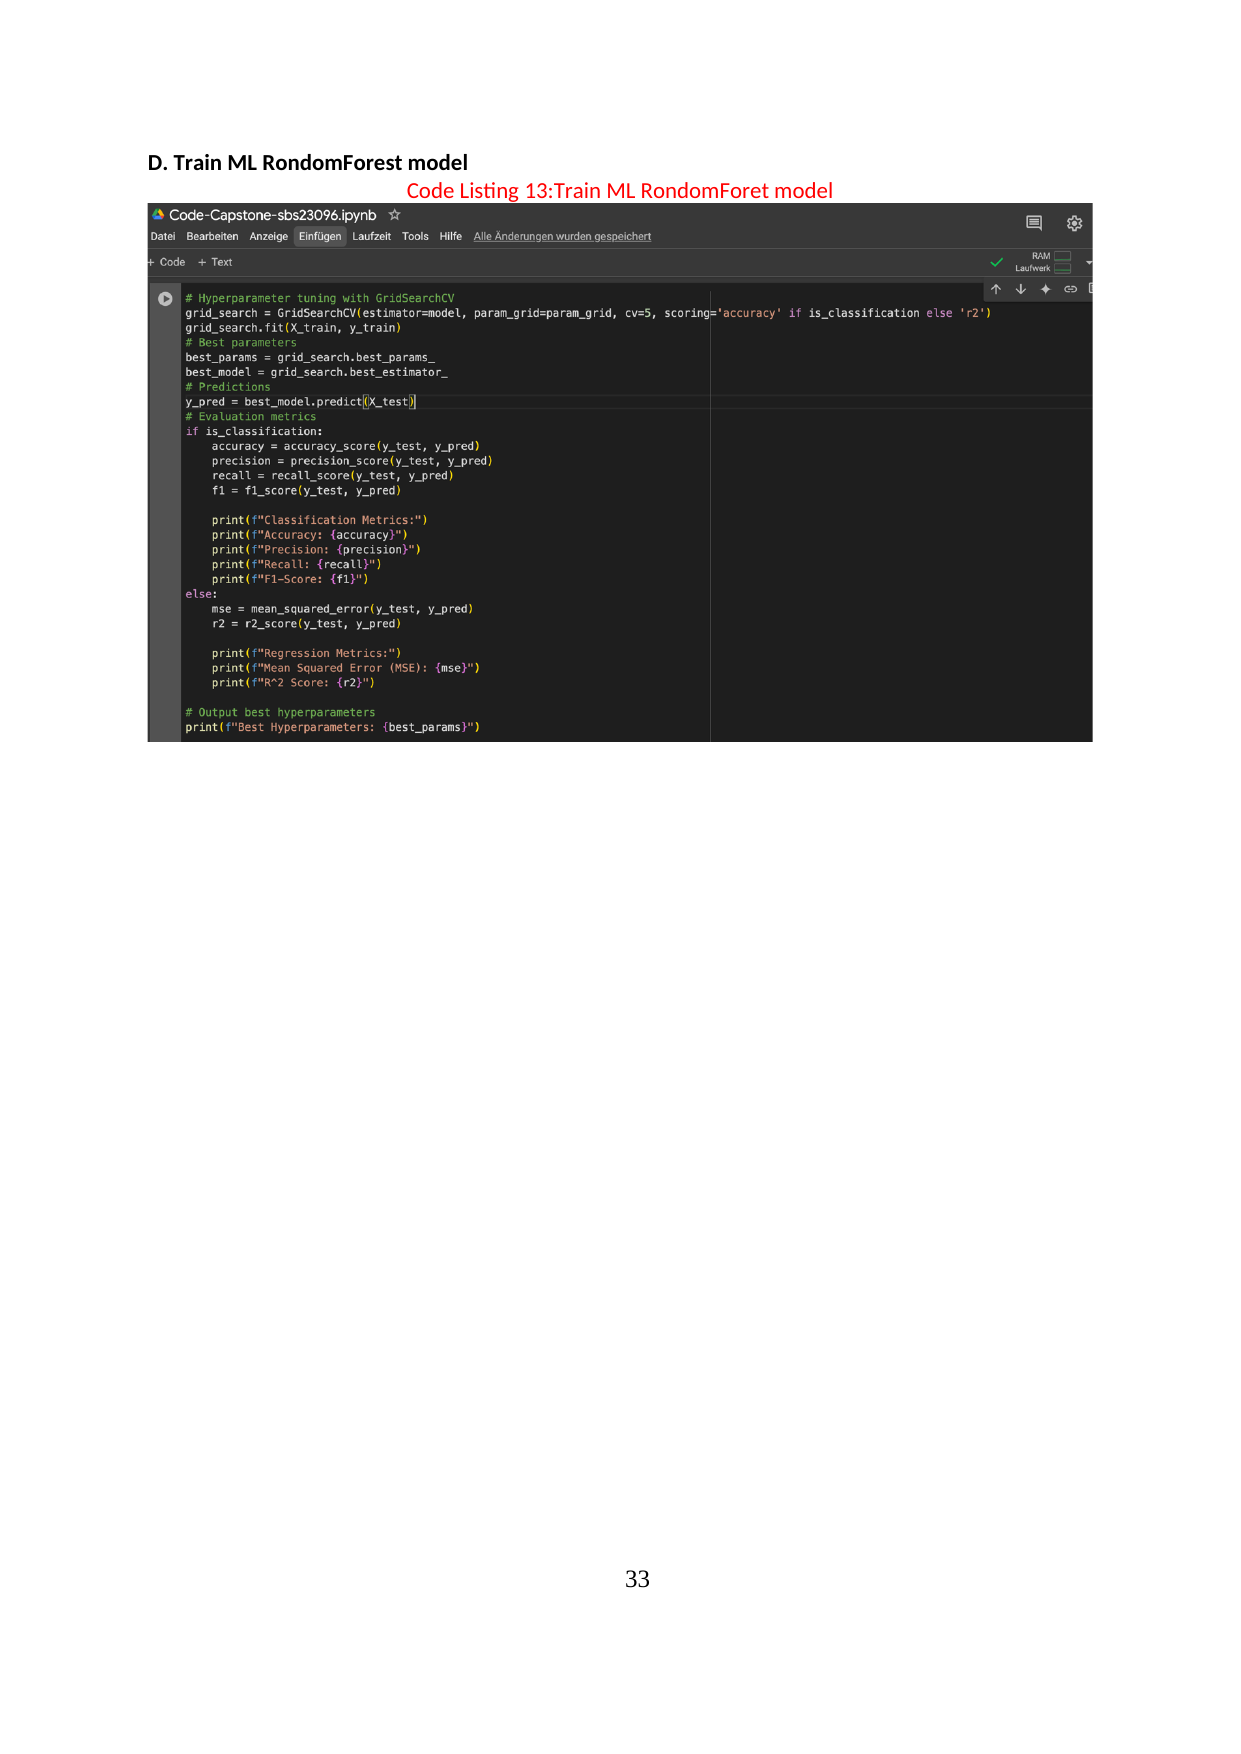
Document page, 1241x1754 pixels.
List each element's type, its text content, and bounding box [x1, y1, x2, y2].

text Code Listing 13:Train ML RondomForet model [148, 176, 1092, 203]
picture [147, 203, 1093, 742]
subtitle D. Train ML RondomForest model [148, 148, 1092, 176]
